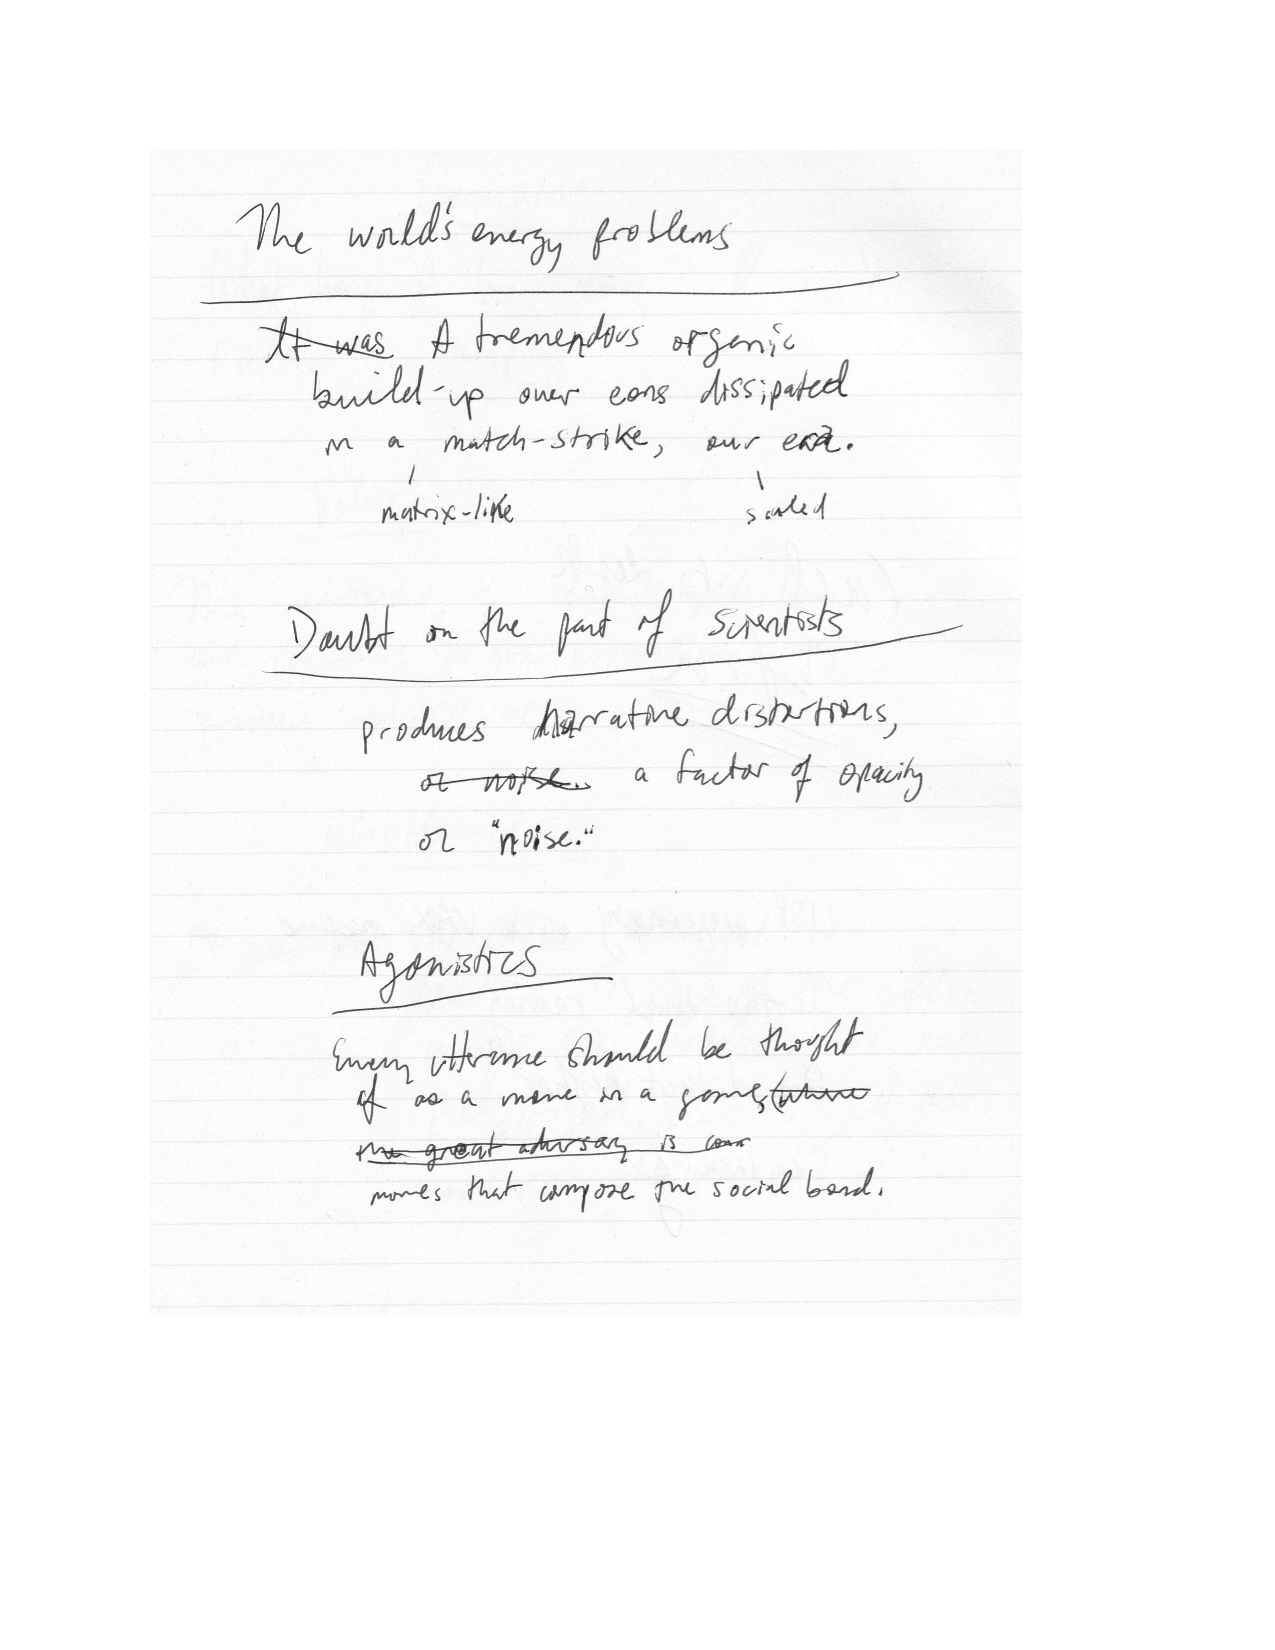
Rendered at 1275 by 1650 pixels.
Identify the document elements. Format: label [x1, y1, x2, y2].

picture [150, 150, 1022, 1316]
